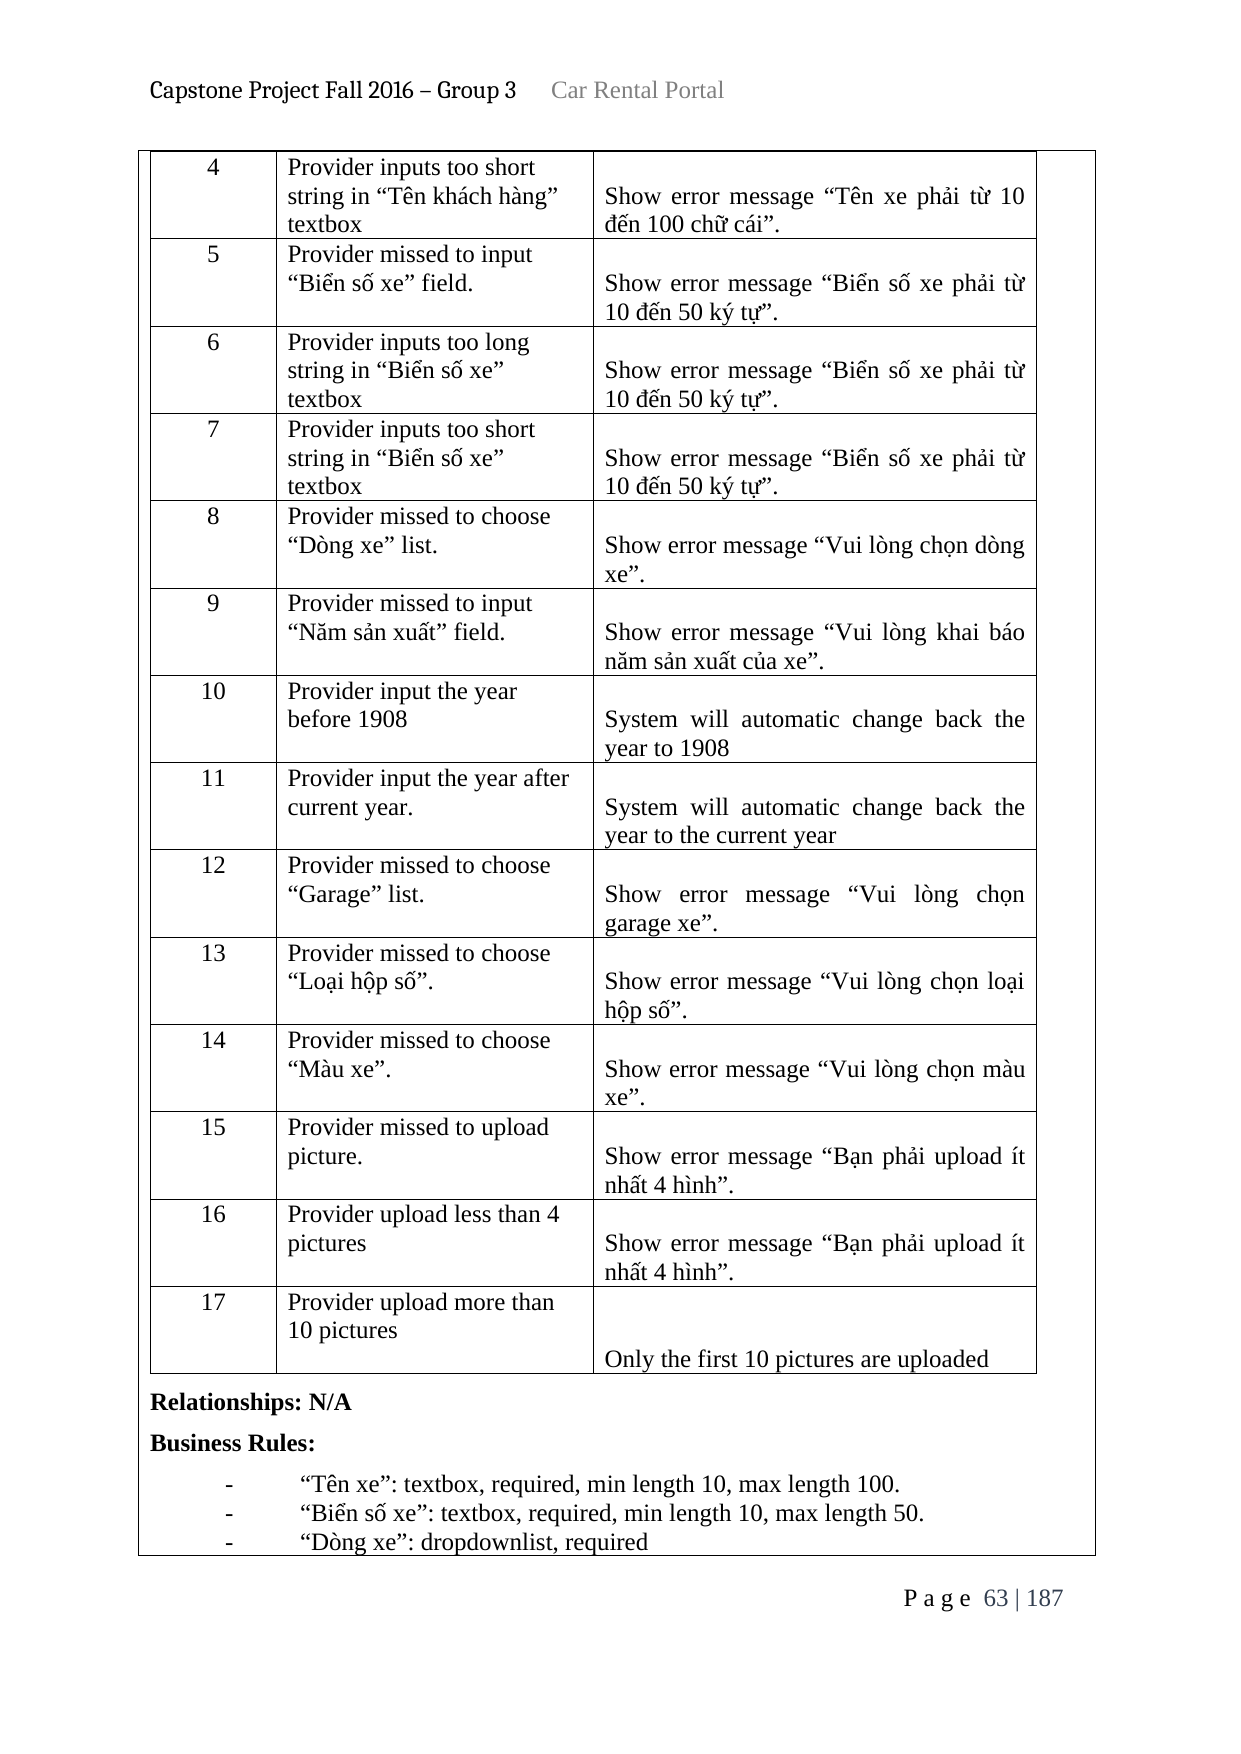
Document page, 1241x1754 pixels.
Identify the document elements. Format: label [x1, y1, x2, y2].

table_cell [139, 151, 1095, 1555]
